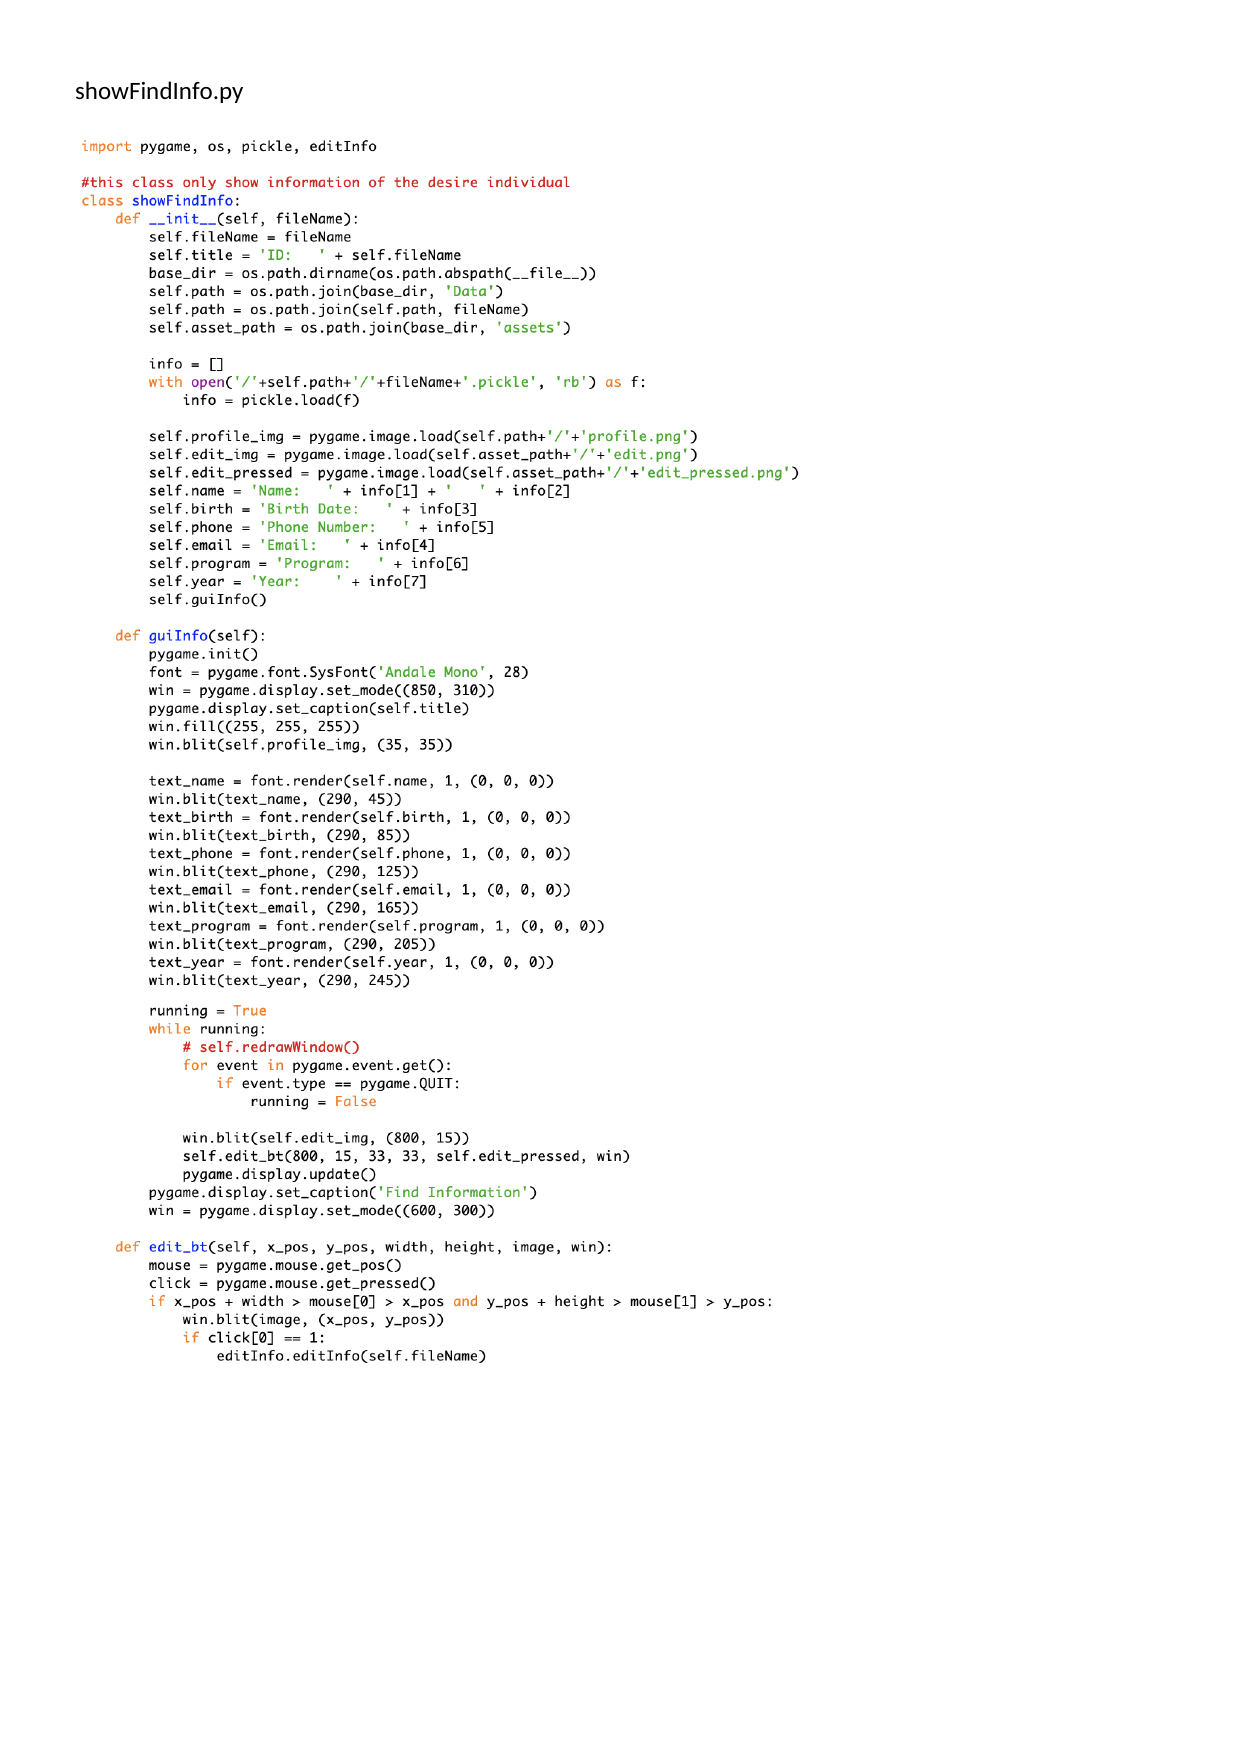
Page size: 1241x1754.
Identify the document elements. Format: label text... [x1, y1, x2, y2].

picture [75, 136, 1165, 1370]
text showFindInfo.py [75, 75, 1165, 106]
